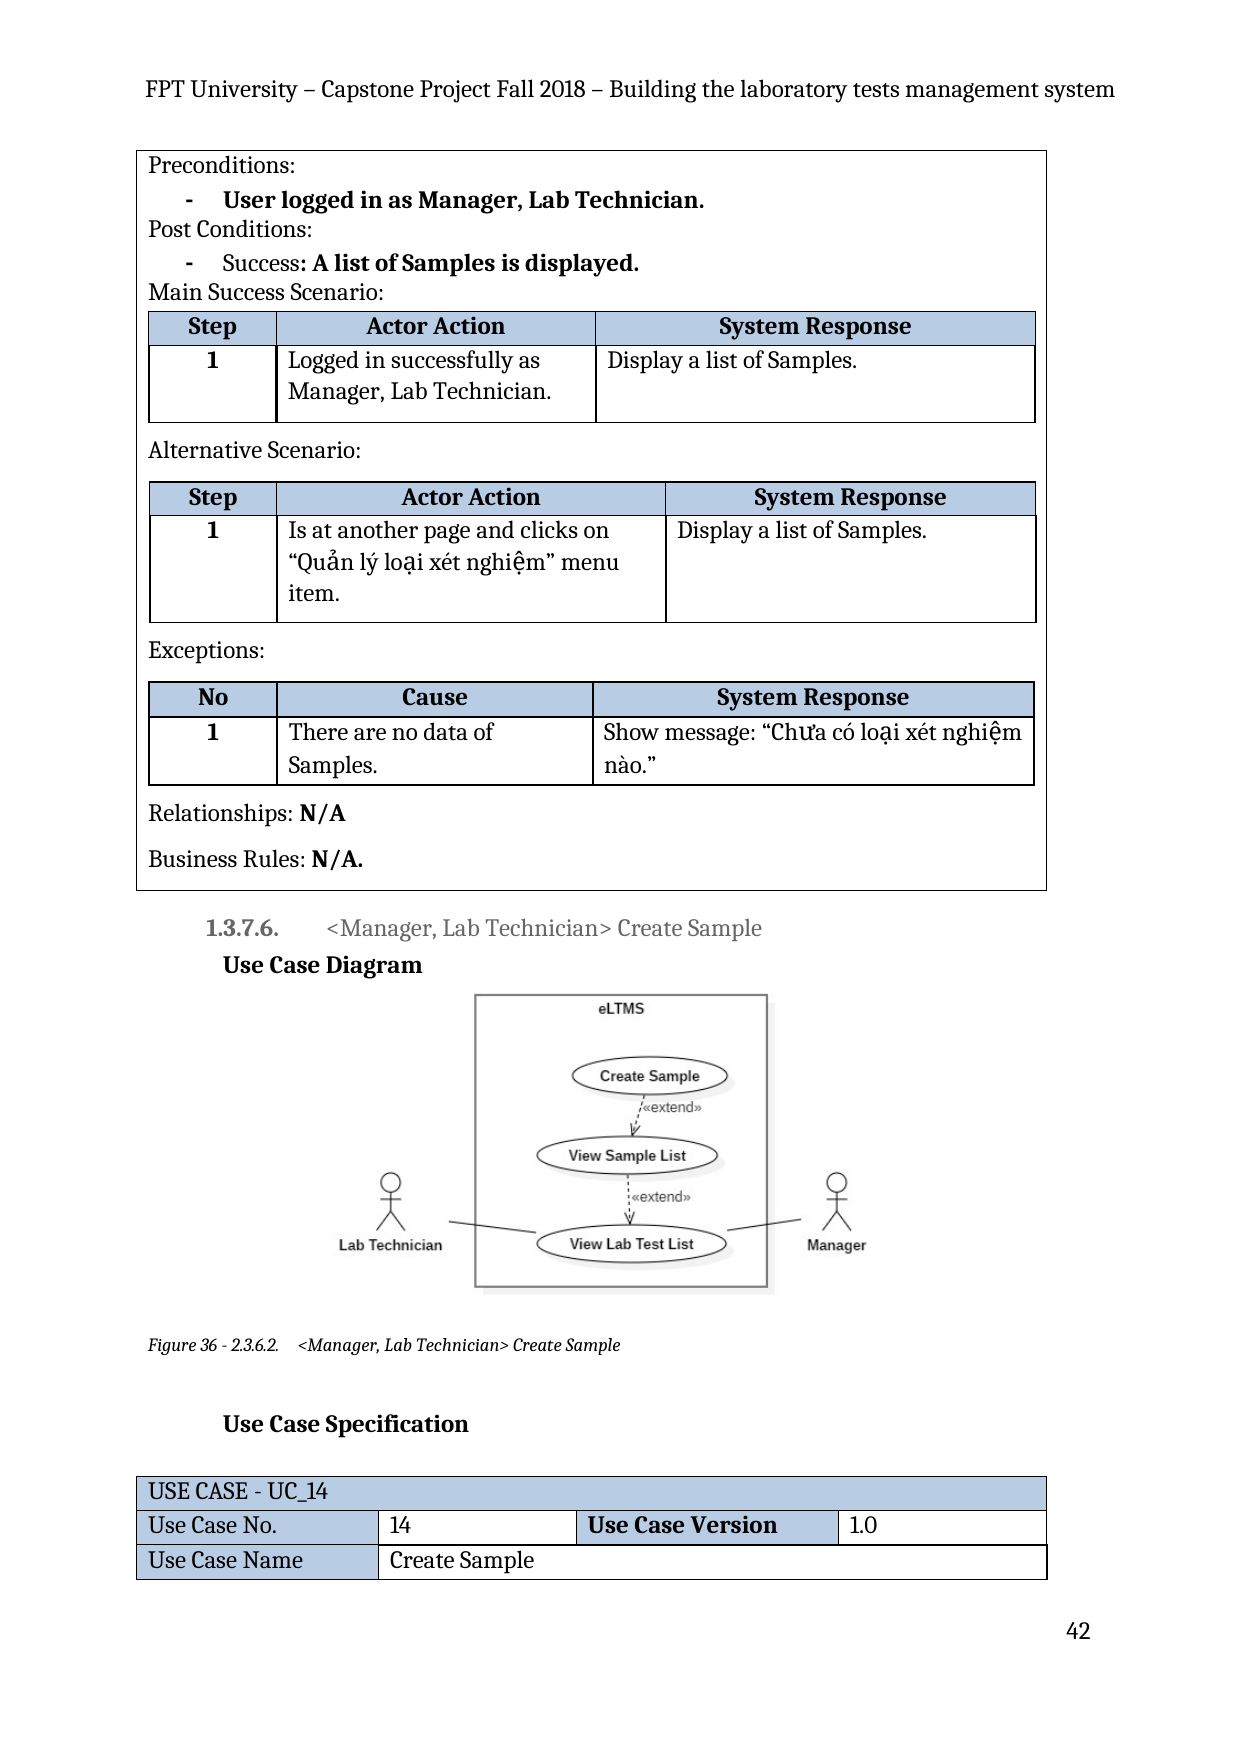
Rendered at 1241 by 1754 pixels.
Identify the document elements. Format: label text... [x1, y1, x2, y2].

table_cell Use Case No. [137, 1511, 378, 1544]
table_cell Create Sample [379, 1546, 1046, 1579]
table_cell Use Case Version [577, 1511, 838, 1544]
text Figure 36 - 2.3.6.2. <Manager, Lab Technician> Create Sample [148, 1334, 1090, 1356]
table_cell 1.0 [839, 1511, 1046, 1544]
picture [323, 984, 915, 1331]
table_cell Use Case Name [137, 1545, 378, 1579]
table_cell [137, 151, 1046, 890]
table_header USE CASE - UC_14 [137, 1477, 1046, 1510]
subtitle <Manager, Lab Technician> Create Sample [279, 914, 1090, 943]
table_cell 14 [379, 1511, 576, 1544]
text Use Case Specification [148, 1410, 1090, 1439]
text Use Case Diagram [148, 951, 1090, 980]
